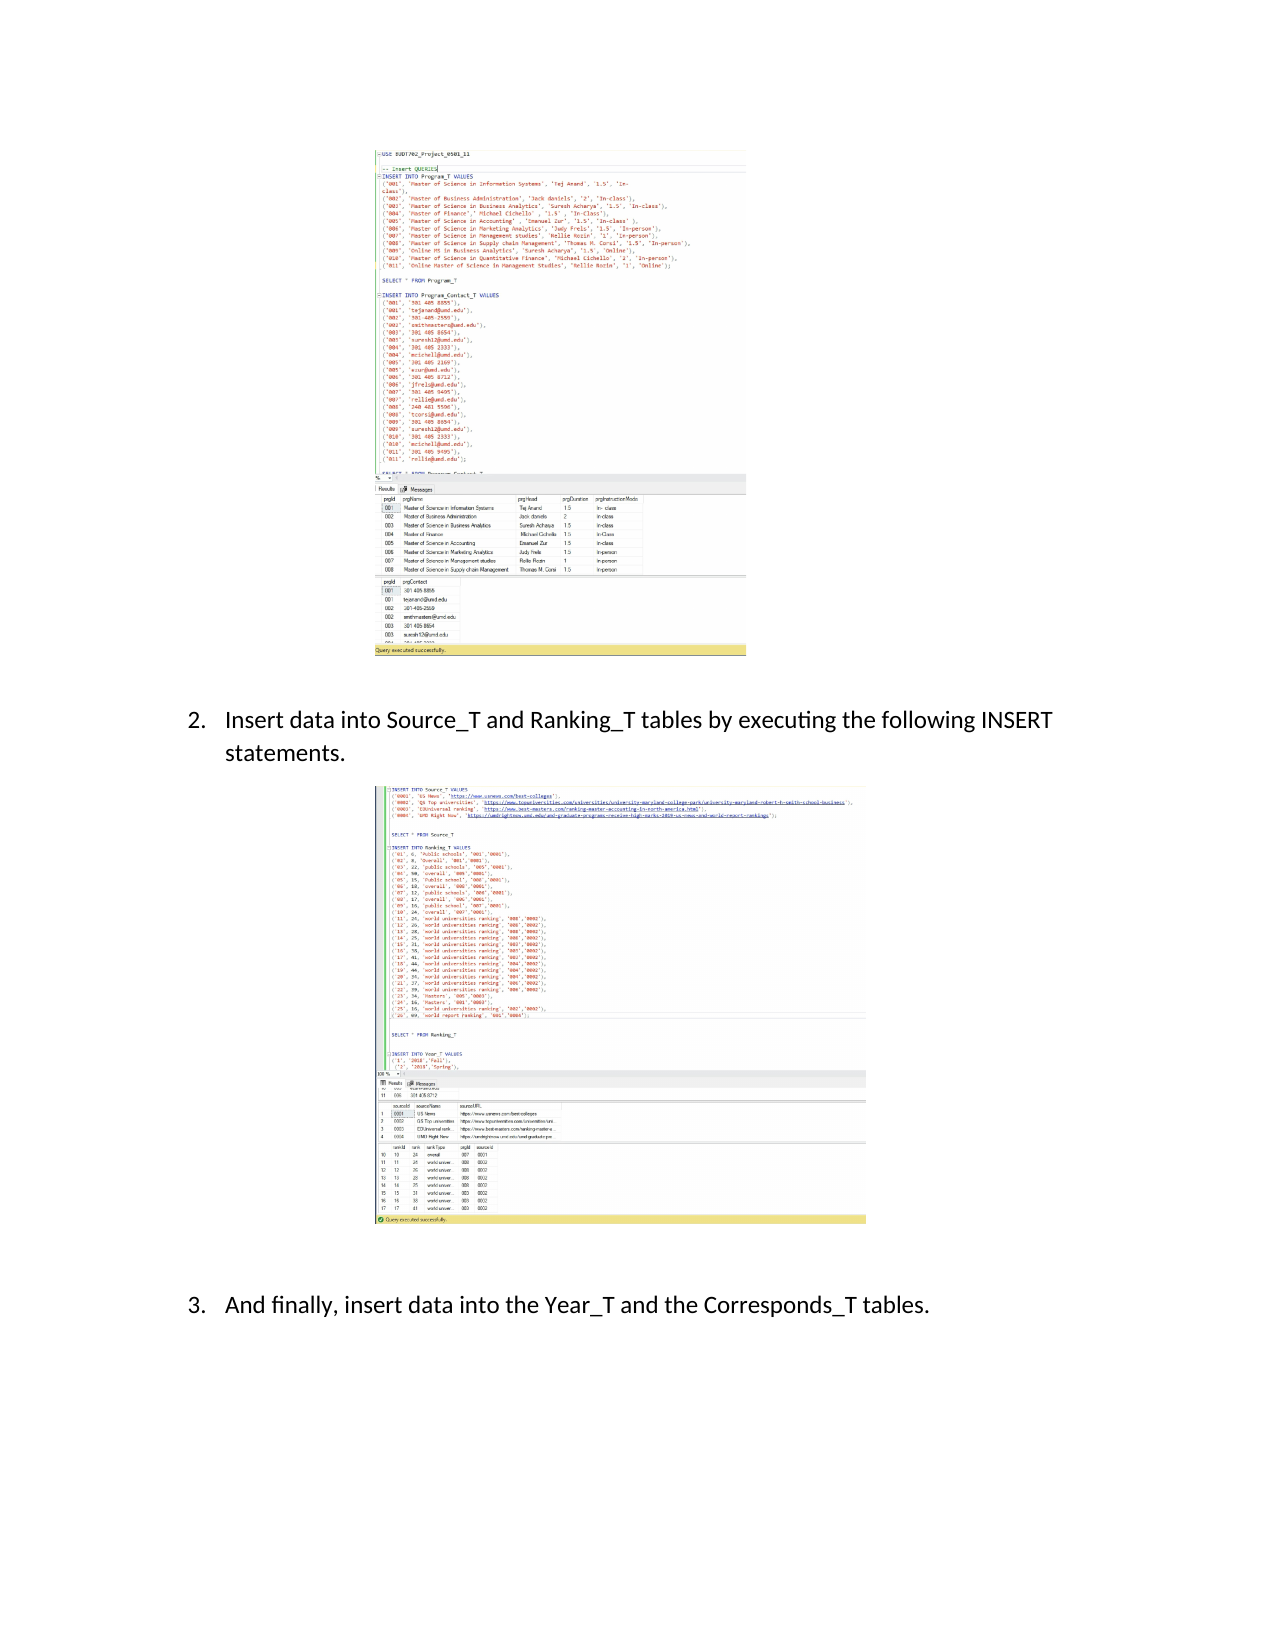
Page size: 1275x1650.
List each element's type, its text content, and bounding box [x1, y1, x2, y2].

picture [375, 786, 866, 1224]
list And finally, insert data into the Year_T and the Corresponds_T tables. [187, 1289, 1125, 1320]
list Insert data into Source_T and Ranking_T tables by executing the following INSERT statements. [187, 704, 1125, 768]
picture [375, 150, 747, 656]
